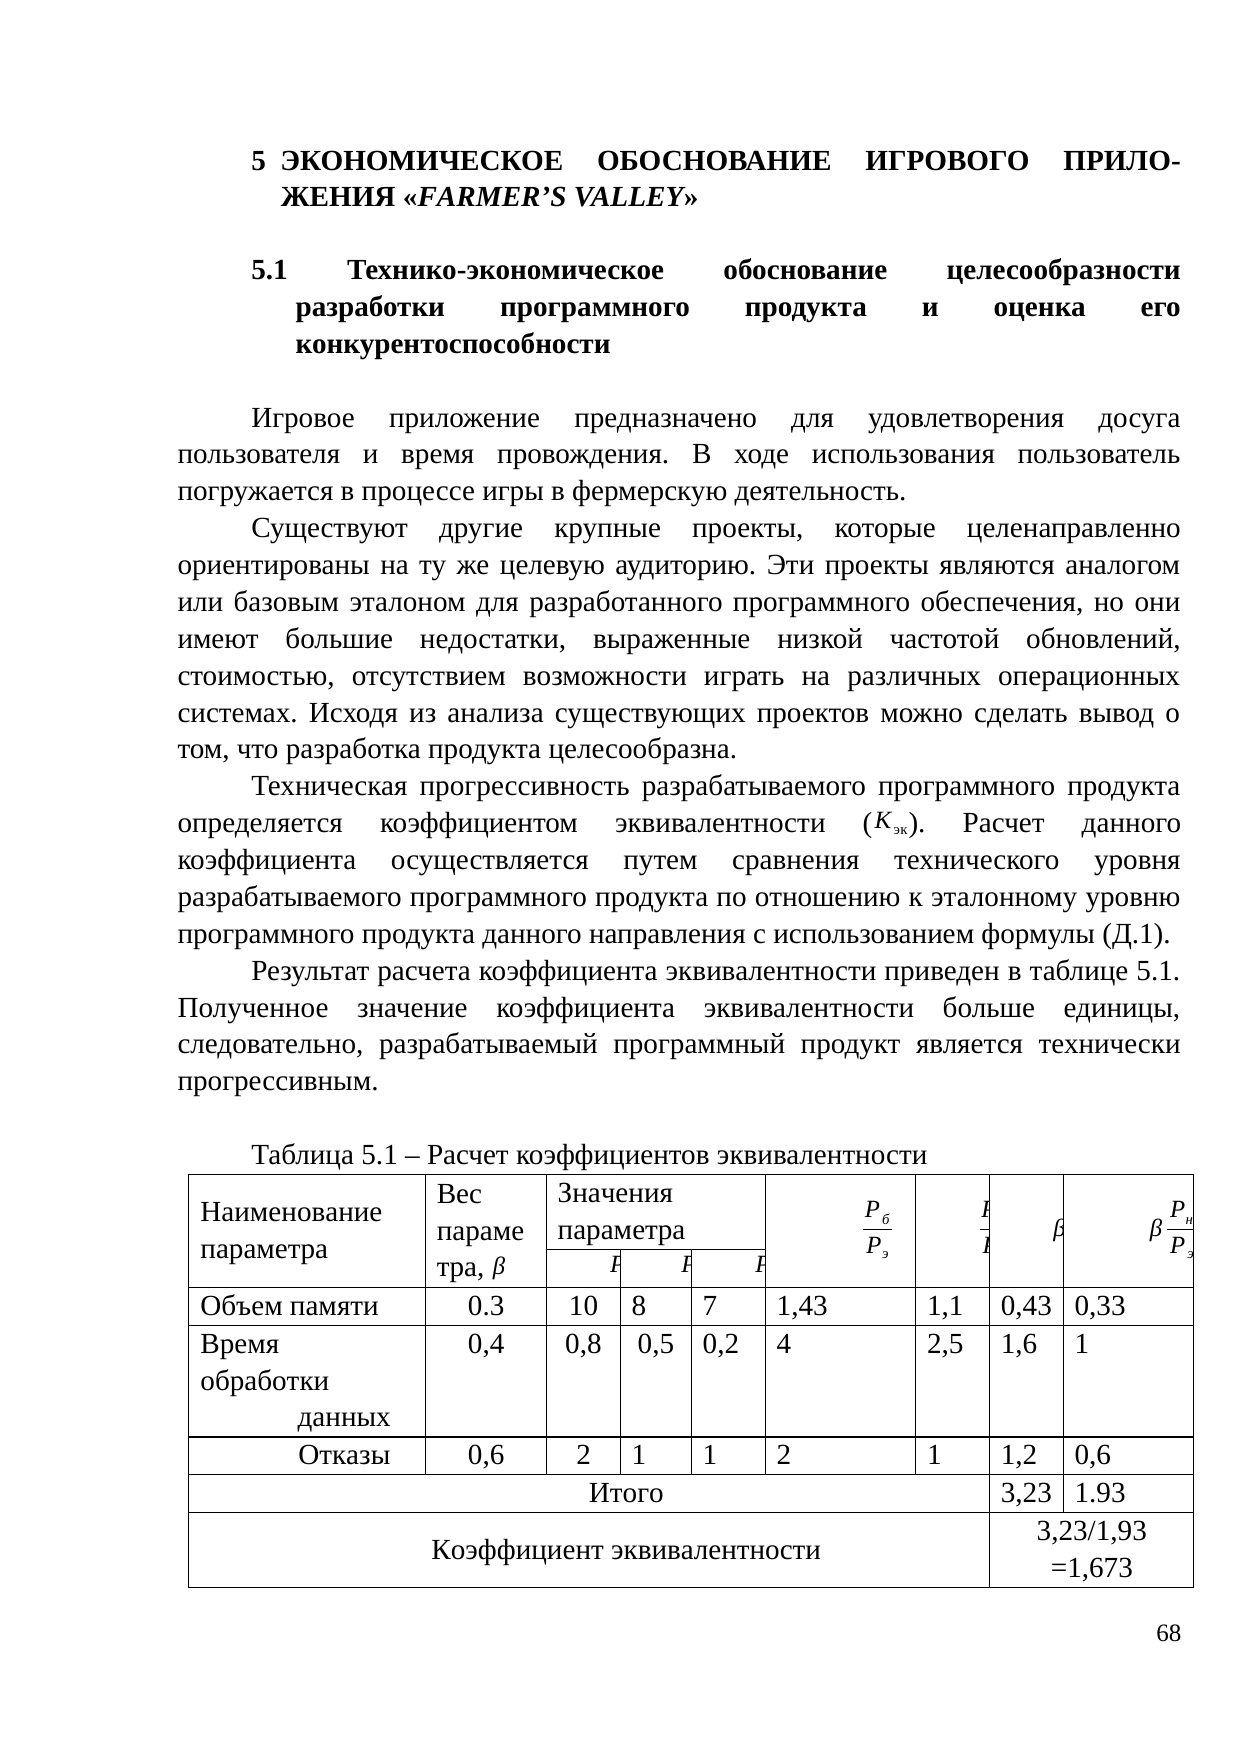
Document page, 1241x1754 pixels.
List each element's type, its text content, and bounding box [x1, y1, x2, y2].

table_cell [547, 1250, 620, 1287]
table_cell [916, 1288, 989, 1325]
subtitle 5 ЭКОНОМИЧЕСКОЕ ОБОСНОВАНИЕ ИГРОВОГО ПРИЛО-ЖЕНИЯ «FАRMER’S VALLEY» [251, 143, 1181, 213]
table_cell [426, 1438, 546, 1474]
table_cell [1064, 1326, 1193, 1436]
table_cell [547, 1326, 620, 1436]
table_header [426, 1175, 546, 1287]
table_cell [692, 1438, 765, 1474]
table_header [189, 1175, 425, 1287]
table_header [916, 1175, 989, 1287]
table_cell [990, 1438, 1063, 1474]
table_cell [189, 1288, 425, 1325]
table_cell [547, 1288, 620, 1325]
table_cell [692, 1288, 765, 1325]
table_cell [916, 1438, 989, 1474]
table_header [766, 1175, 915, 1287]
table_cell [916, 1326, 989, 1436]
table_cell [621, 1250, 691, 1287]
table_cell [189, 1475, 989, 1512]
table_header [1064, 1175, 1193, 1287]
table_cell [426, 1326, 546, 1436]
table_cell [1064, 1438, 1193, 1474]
text Игровое приложение предназначено для удовлетворения досуга пользователя и время провождения. В ходе использования пользователь погружается в процессе игры в фермерскую деятельность. [177, 400, 1181, 507]
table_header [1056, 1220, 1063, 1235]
text Результат расчета коэффициента эквивалентности приведен в таблице 5.1. Полученное значение коэффициента эквивалентности больше единицы, следовательно, разрабатываемый программный продукт является технически прогрессивным. [177, 953, 1181, 1097]
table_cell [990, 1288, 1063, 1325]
text Существуют другие крупные проекты, которые целенаправленно ориентированы на ту же целевую аудиторию. Эти проекты являются аналогом или базовым эталоном для разработанного программного обеспечения, но они имеют большие недостатки, выраженные низкой частотой обновлений, стоимостью, отсутствием возможности играть на различных операционных системах. Исходя из анализа существующих проектов можно сделать вывод о том, что разработка продукта целесообразна. [177, 510, 1181, 765]
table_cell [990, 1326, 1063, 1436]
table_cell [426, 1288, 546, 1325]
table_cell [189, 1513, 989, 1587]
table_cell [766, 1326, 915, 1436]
text Техническая прогрессивность разрабатываемого программного продукта определяется коэффициентом эквивалентности (). Расчет данного коэффициента осуществляется путем сравнения технического уровня разрабатываемого программного продукта по отношению к эталонному уровню программного продукта данного направления с использованием формулы (Д.1). [177, 768, 1181, 949]
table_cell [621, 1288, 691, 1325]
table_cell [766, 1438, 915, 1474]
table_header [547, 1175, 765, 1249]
subtitle 5.1 Технико-экономическое обоснование целесообразности разработки программного продукта и оценка его конкурентоспособности [251, 252, 1181, 359]
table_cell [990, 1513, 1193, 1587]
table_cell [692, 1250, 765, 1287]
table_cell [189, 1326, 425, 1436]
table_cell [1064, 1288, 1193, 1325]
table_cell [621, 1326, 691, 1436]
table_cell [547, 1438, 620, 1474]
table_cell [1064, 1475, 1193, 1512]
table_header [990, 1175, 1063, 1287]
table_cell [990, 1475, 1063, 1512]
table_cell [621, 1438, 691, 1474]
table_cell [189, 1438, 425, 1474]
text Таблица 5.1 – Расчет коэффициентов эквивалентности [177, 1137, 1181, 1171]
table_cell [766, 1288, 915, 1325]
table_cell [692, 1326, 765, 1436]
